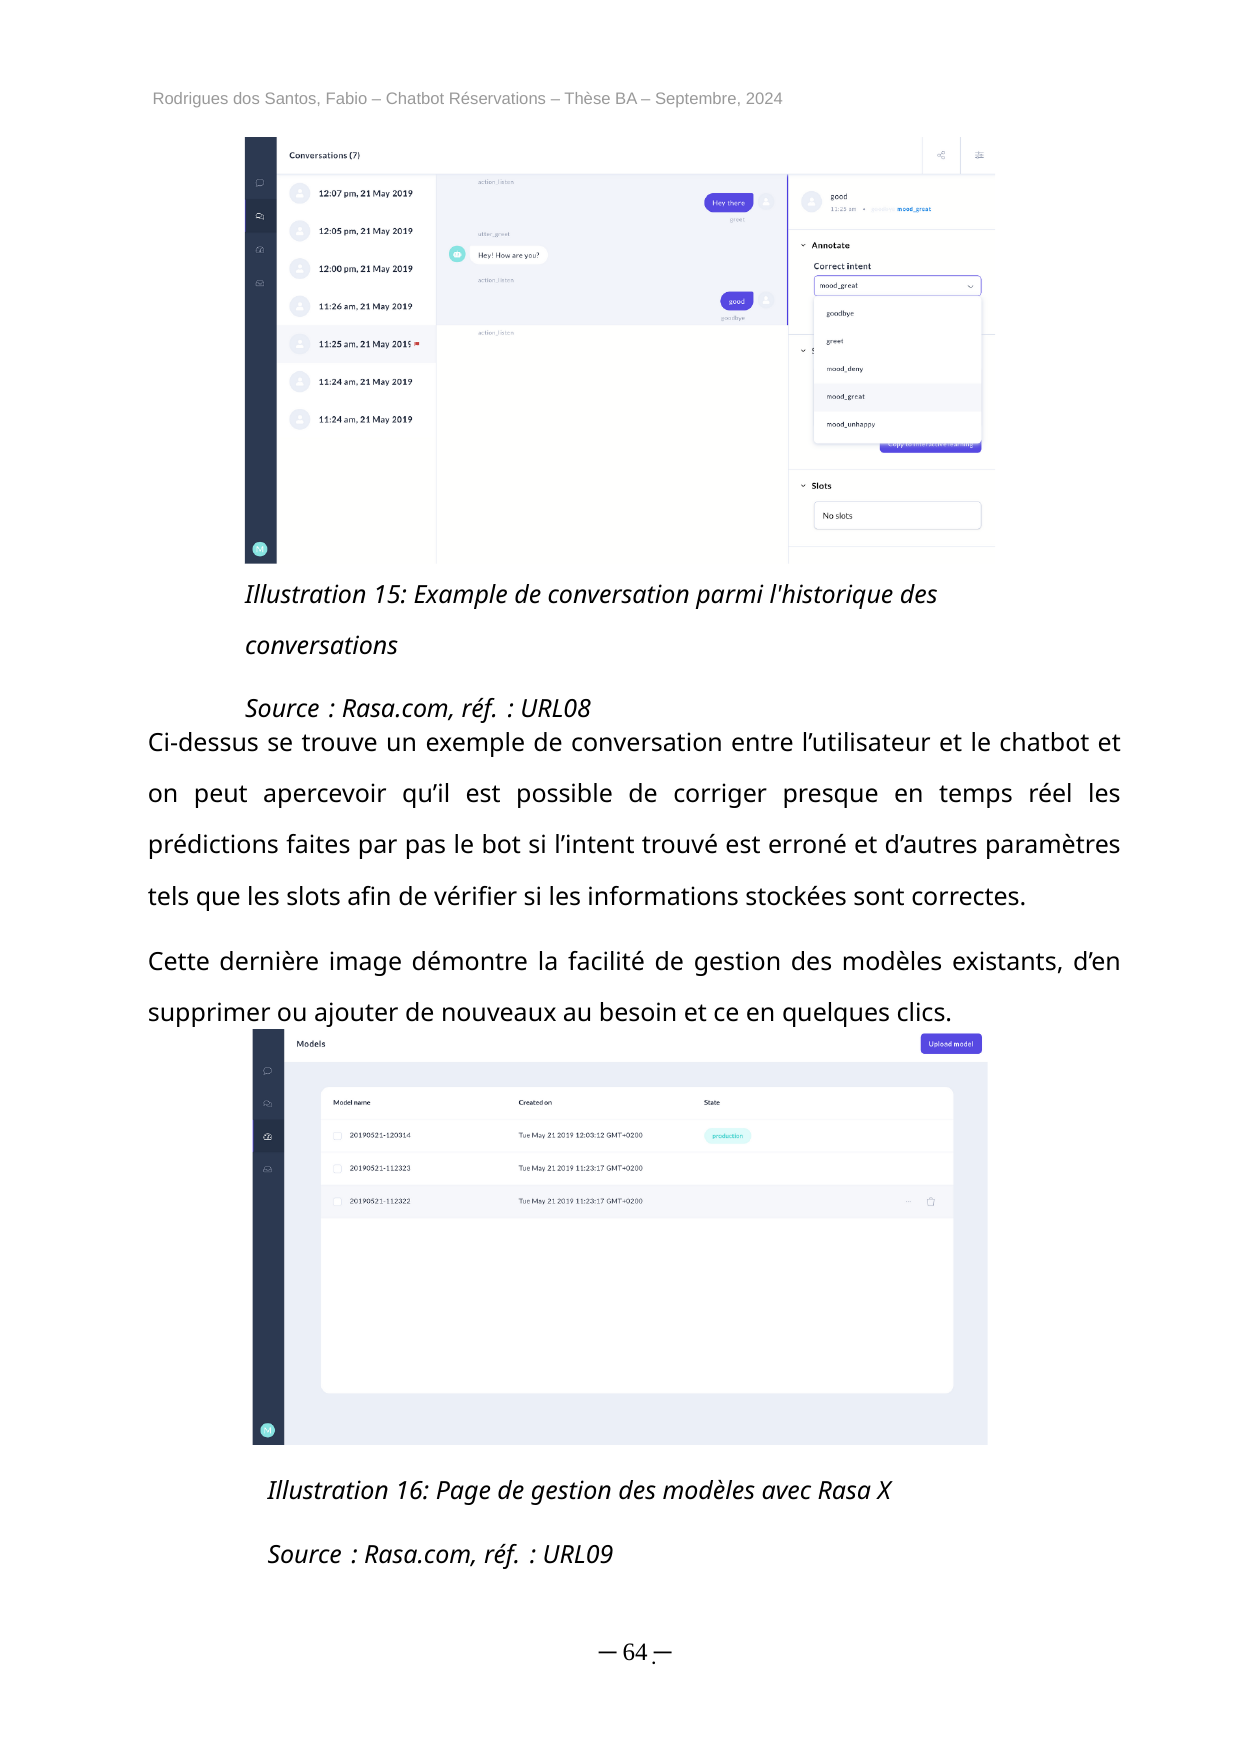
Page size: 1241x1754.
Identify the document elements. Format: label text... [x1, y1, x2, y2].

picture [244, 137, 996, 563]
picture [252, 1029, 988, 1445]
text Cette dernière image démontre la facilité de gestion des modèles existants, d’en supprimer ou ajouter de nouveaux au besoin et ce en quelques clics. [148, 944, 1122, 1029]
